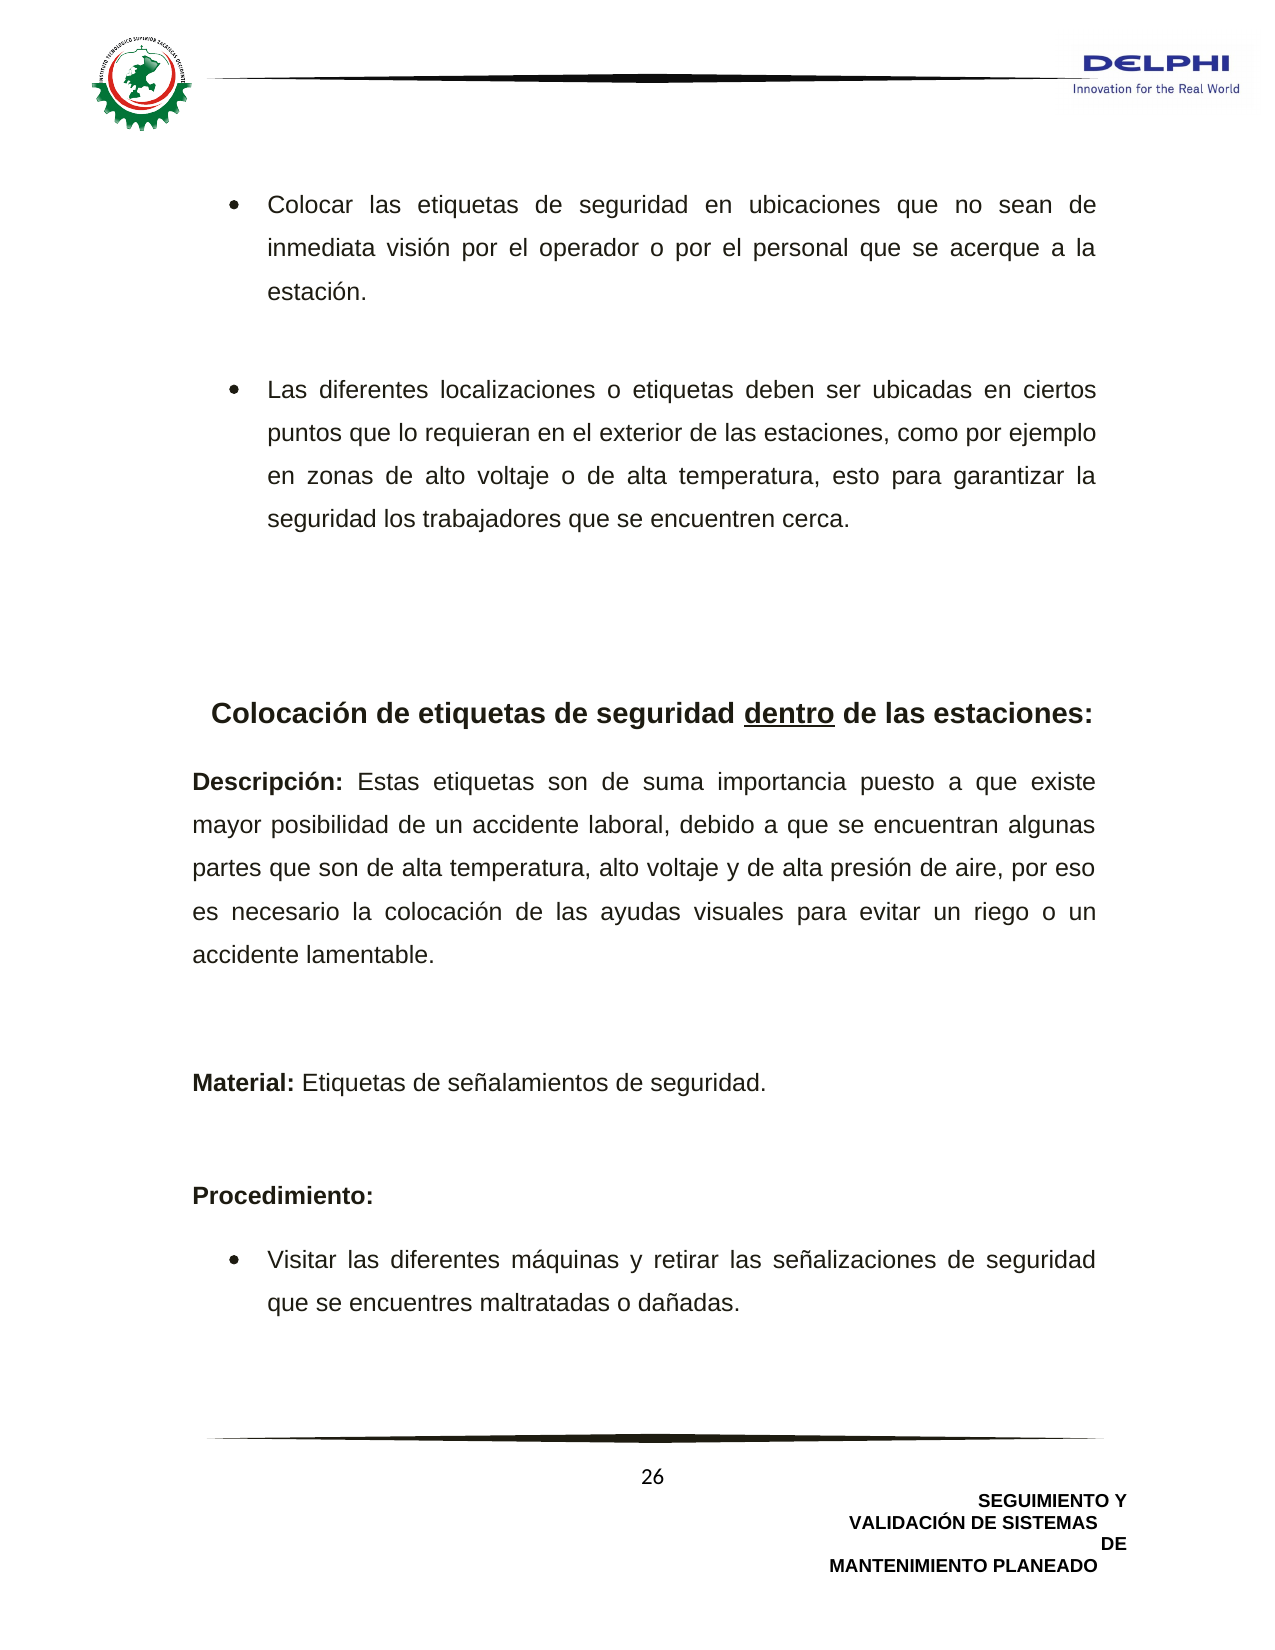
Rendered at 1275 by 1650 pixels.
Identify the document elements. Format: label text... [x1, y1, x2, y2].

picture [91, 37, 192, 131]
list Las diferentes localizaciones o etiquetas deben ser ubicadas en ciertos puntos que lo requieran en el exterior de las estaciones, como por ejemplo en zonas de alto voltaje o de alta temperatura, esto para garantizar la seguridad los trabajadores que se encuentren cerca. [229, 374, 1098, 533]
list Visitar las diferentes máquinas y retirar las señalizaciones de seguridad que se encuentres maltratadas o dañadas. [229, 1245, 1098, 1317]
text Procedimiento: [192, 1181, 1098, 1210]
text Colocación de etiquetas de seguridad dentro de las estaciones: [207, 696, 1098, 729]
text Descripción: Estas etiquetas son de suma importancia puesto a que existe mayor posibilidad de un accidente laboral, debido a que se encuentran algunas partes que son de alta temperatura, alto voltaje y de alta presión de aire, por eso es necesario la colocación de las ayudas visuales para evitar un riego o un accidente lamentable. [192, 767, 1098, 968]
picture [1054, 29, 1261, 115]
list Colocar las etiquetas de seguridad en ubicaciones que no sean de inmediata visión por el operador o por el personal que se acerque a la estación. [229, 190, 1098, 305]
text Material: Etiquetas de señalamientos de seguridad. [192, 1067, 1098, 1096]
